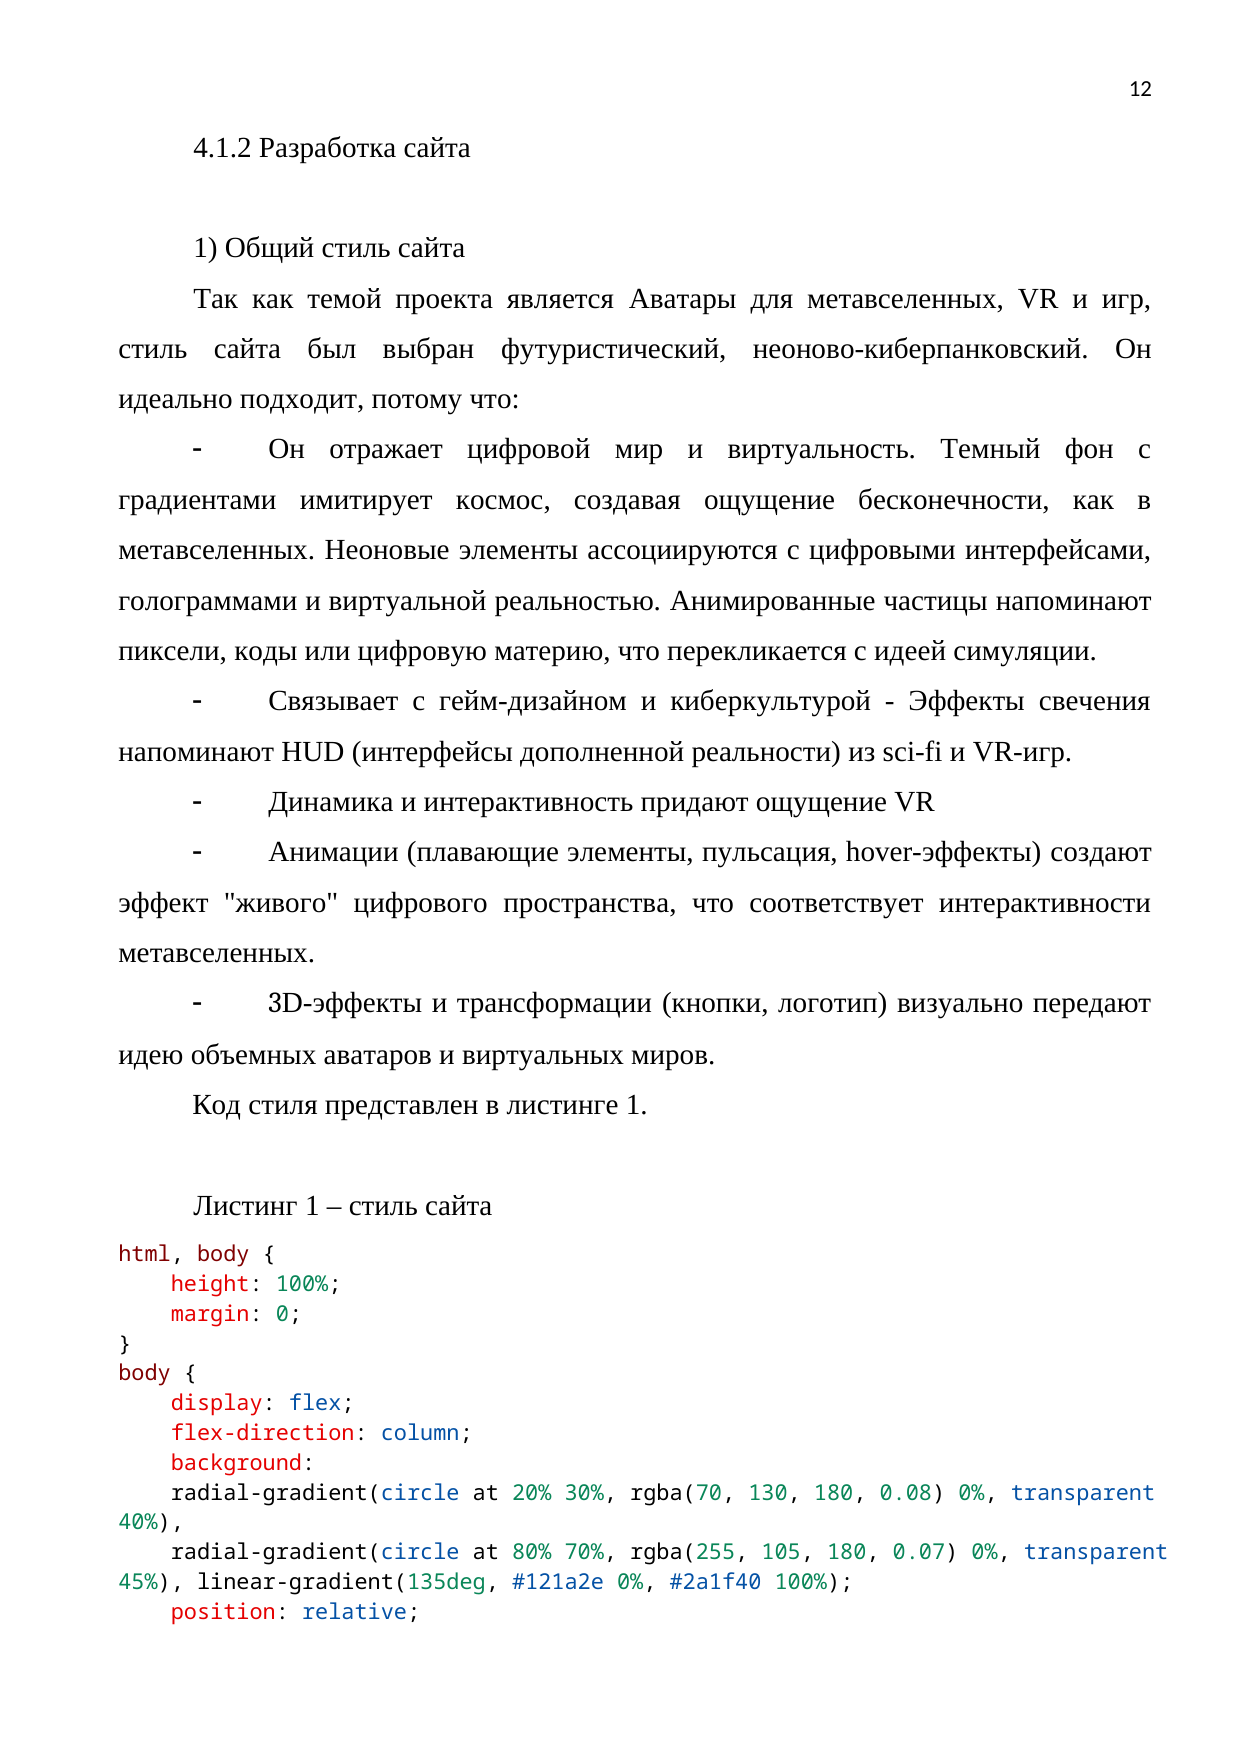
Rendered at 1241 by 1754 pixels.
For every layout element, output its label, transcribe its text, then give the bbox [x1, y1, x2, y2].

list 1) Общий стиль сайта [193, 230, 1152, 264]
text flex-direction: column; [118, 1417, 1211, 1447]
text margin: 0; [118, 1298, 1211, 1327]
text radial-gradient(circle at 20% 30%, rgba(70, 130, 180, 0.08) 0%, transparent 40%), [118, 1476, 1211, 1536]
text position: relative; [118, 1596, 1211, 1625]
list Код стиля представлен в листинге 1. [192, 1087, 1152, 1121]
text } [118, 1327, 1211, 1357]
list Связывает с гейм-дизайном и киберкультурой - Эффекты свечения напоминают HUD (интерфейсы дополненной реальности) из sci-fi и VR-игр. [118, 683, 1152, 767]
list Динамика и интерактивность придают ощущение VR [118, 784, 1152, 818]
list Так как темой проекта является Аватары для метавселенных, VR и игр, стиль сайта был выбран футуристический, неоново-киберпанковский. Он идеально подходит, потому что: [118, 281, 1152, 415]
list Он отражает цифровой мир и виртуальность. Темный фон с градиентами имитирует космос, создавая ощущение бесконечности, как в метавселенных. Неоновые элементы ассоциируются с цифровыми интерфейсами, голограммами и виртуальной реальностью. Анимированные частицы напоминают пиксели, коды или цифровую материю, что перекликается с идеей симуляции. [118, 432, 1152, 667]
text radial-gradient(circle at 80% 70%, rgba(255, 105, 180, 0.07) 0%, transparent 45%), linear-gradient(135deg, #121a2e 0%, #2a1f40 100%); [118, 1536, 1211, 1596]
text body { [118, 1357, 1211, 1387]
text display: flex; [118, 1387, 1211, 1417]
list 3D-эффекты и трансформации (кнопки, логотип) визуально передают идею объемных аватаров и виртуальных миров. [118, 986, 1152, 1070]
list Анимации (плавающие элементы, пульсация, hover-эффекты) создают эффект "живого" цифрового пространства, что соответствует интерактивности метавселенных. [118, 834, 1152, 969]
text html, body { [118, 1238, 1211, 1268]
text height: 100%; [118, 1268, 1211, 1298]
text background: [118, 1447, 1211, 1476]
list Листинг 1 – стиль сайта [193, 1188, 1152, 1221]
list 4.1.2 Разработка сайта [118, 130, 1152, 163]
